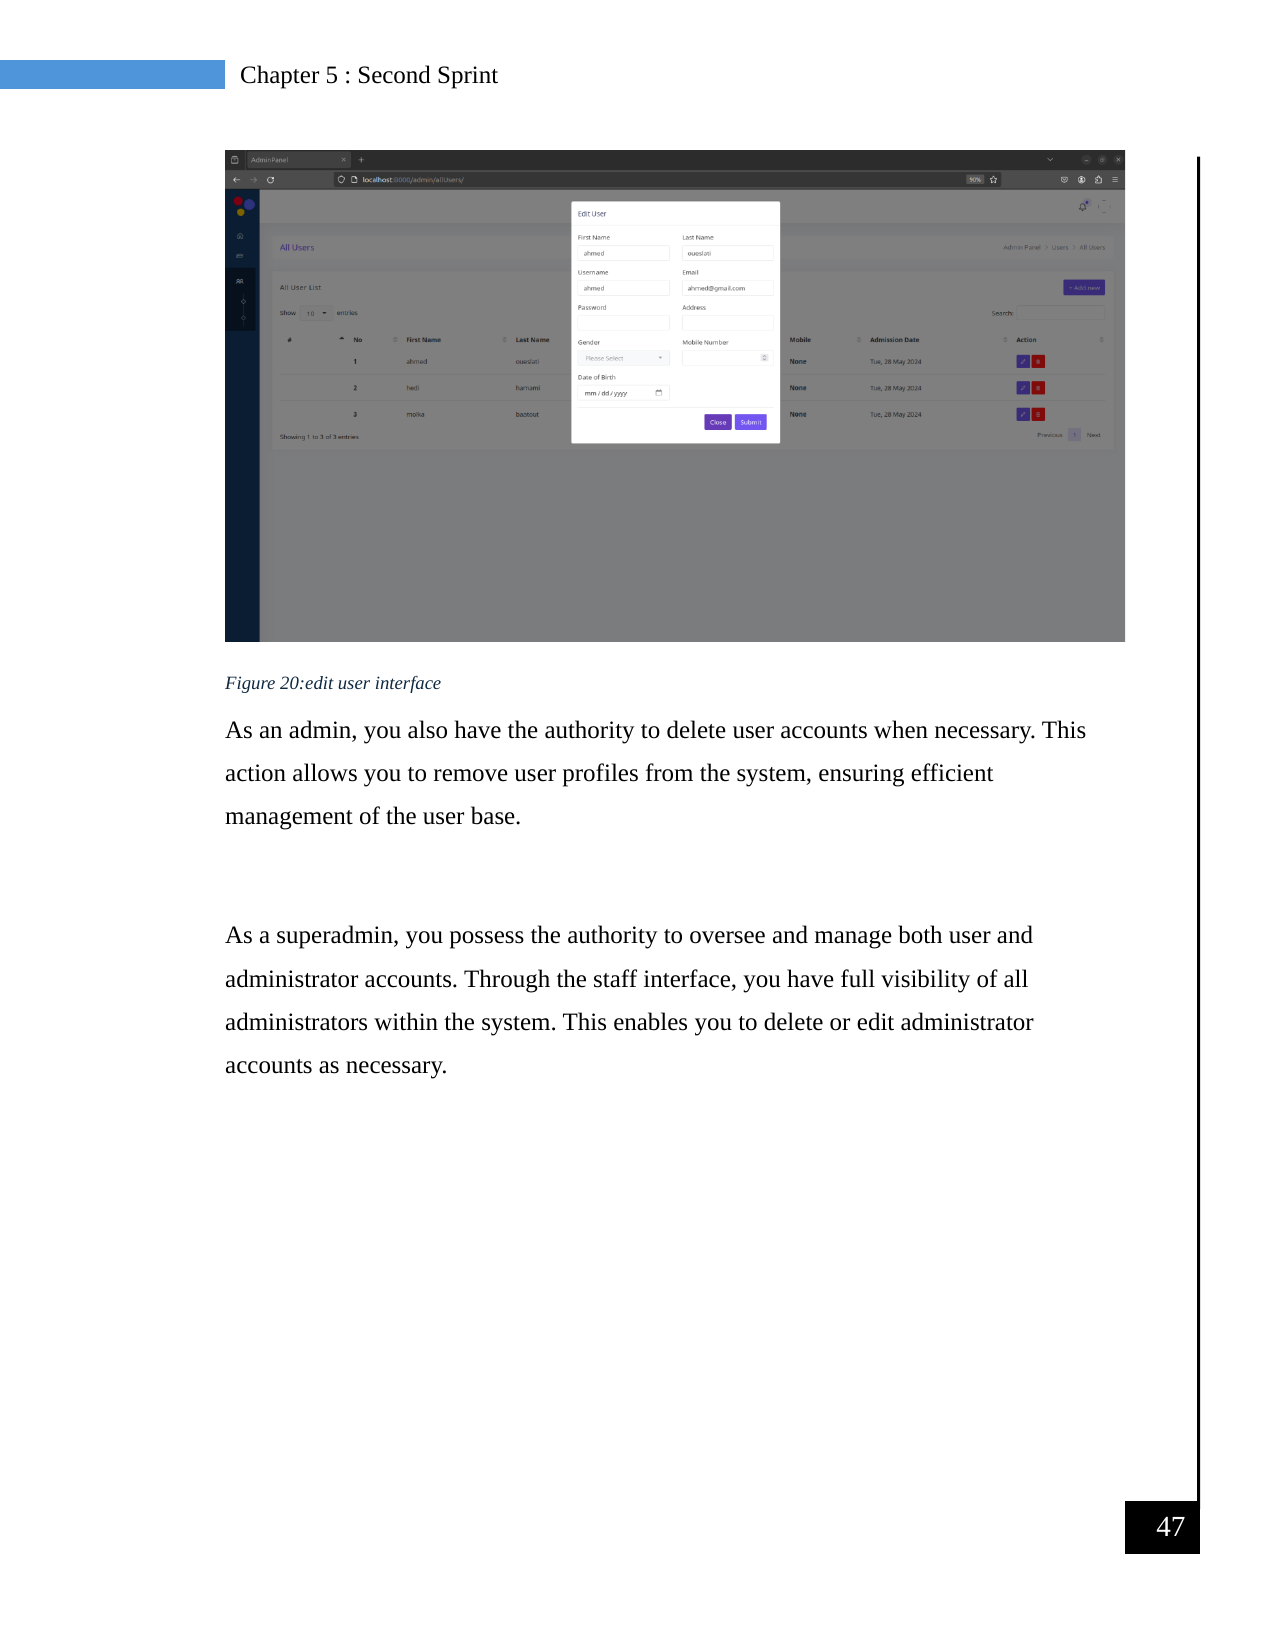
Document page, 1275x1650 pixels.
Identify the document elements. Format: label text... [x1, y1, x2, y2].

picture [225, 150, 1125, 642]
text Figure 20:edit user interface [225, 672, 1125, 694]
text As a superadmin, you possess the authority to oversee and manage both user and administrator accounts. Through the staff interface, you have full visibility of all administrators within the system. This enables you to delete or edit administrator accounts as necessary. [225, 921, 1125, 1079]
text As an admin, you also have the authority to delete user accounts when necessary. This action allows you to remove user profiles from the system, ensuring efficient management of the user base. [225, 715, 1125, 830]
